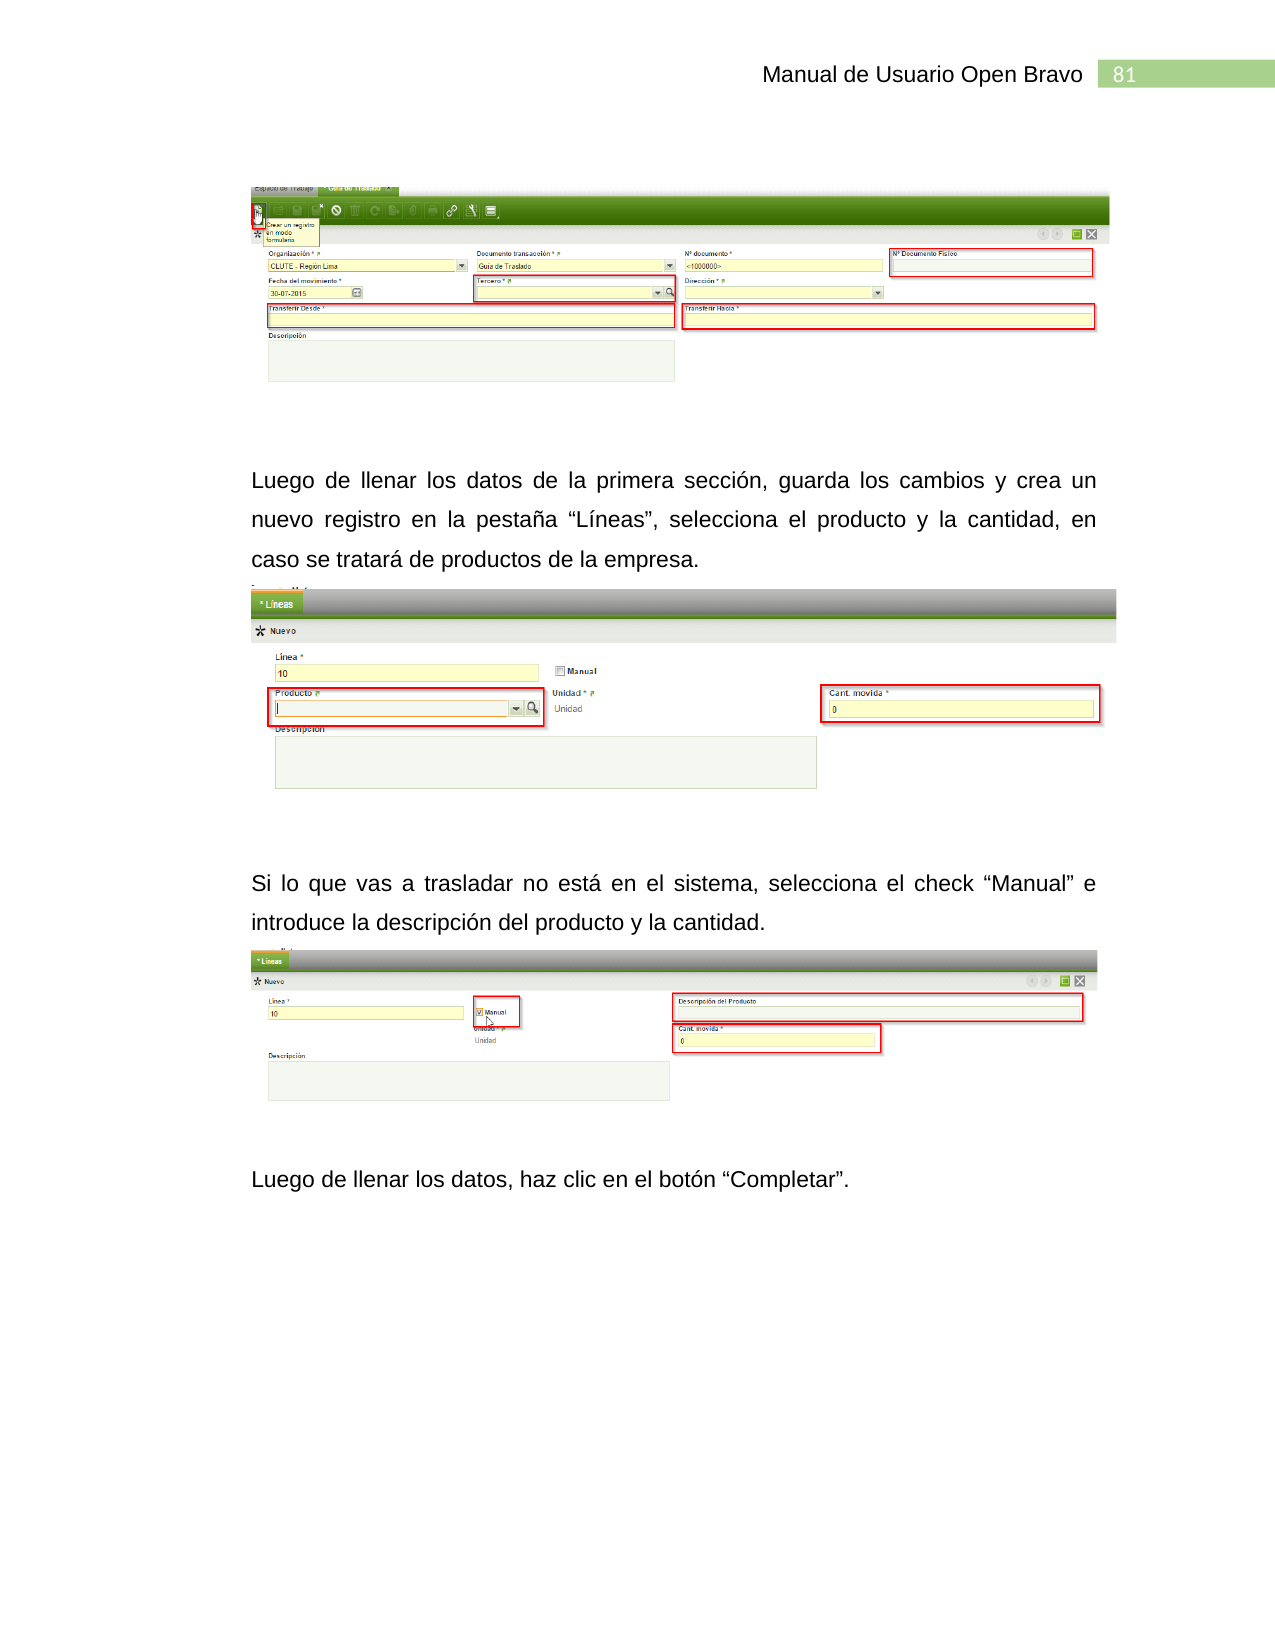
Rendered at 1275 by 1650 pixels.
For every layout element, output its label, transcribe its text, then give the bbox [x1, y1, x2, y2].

picture [251, 585, 1117, 817]
text Si lo que vas a trasladar no está en el sistema, selecciona el check “Manual” e introduce la descripción del producto y la cantidad. [251, 870, 1098, 936]
text Luego de llenar los datos de la primera sección, guarda los cambios y crea un nuevo registro en la pestaña “Líneas”, selecciona el producto y la cantidad, en caso se tratará de productos de la empresa. [251, 467, 1098, 572]
picture [251, 187, 1110, 414]
text Luego de llenar los datos, haz clic en el botón “Completar”. [251, 1166, 1098, 1192]
picture [251, 948, 1098, 1113]
